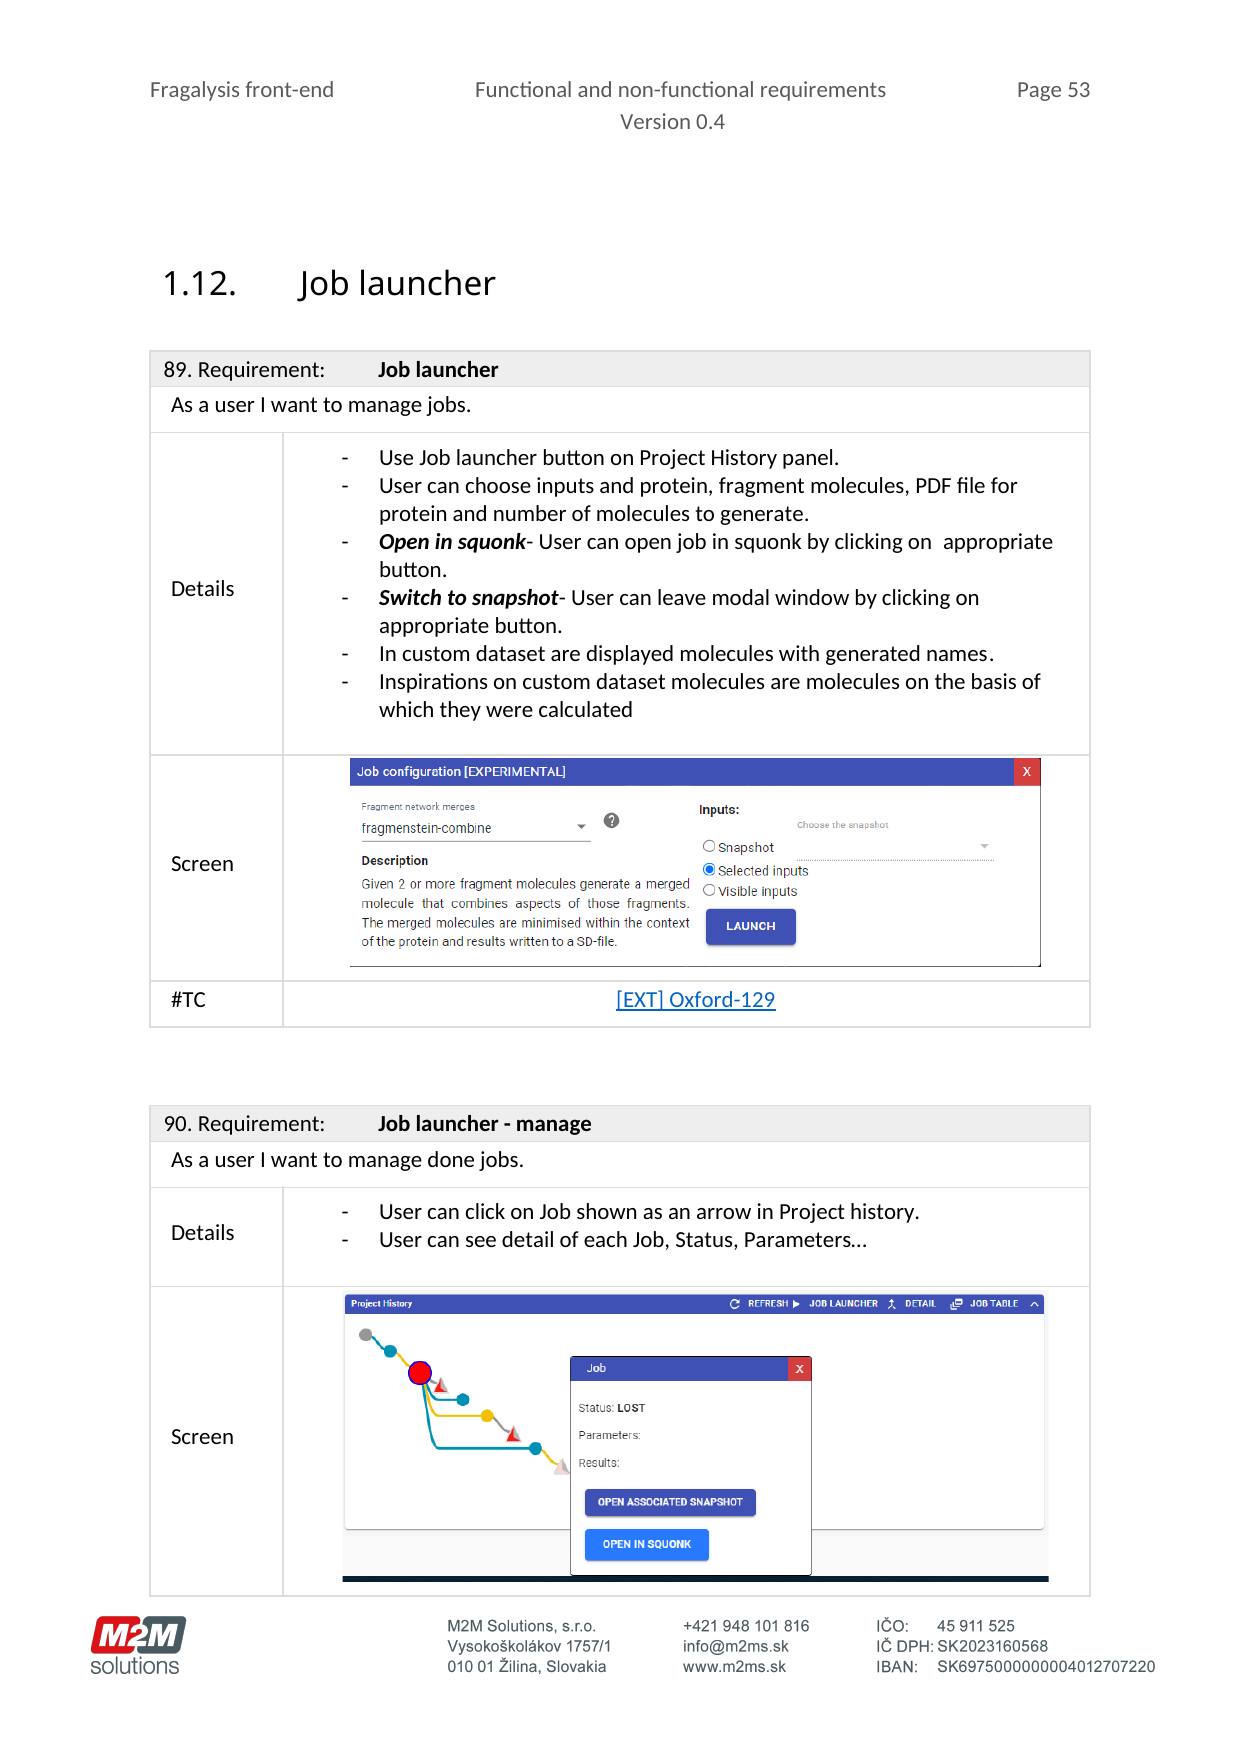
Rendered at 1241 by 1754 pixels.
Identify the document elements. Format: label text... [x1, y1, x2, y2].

table_cell As a user I want to manage jobs. [151, 387, 1089, 432]
subtitle Job launcher [162, 260, 1090, 305]
table_cell User can click on Job shown as an arrow in Project history. User can see detail of each Job, Status, Parameters… [284, 1188, 1089, 1286]
table_cell [284, 756, 1089, 980]
table_cell Screen [151, 1287, 282, 1595]
table_cell [EXT] Oxford-129 [284, 982, 1089, 1026]
table_cell As a user I want to manage done jobs. [151, 1142, 1089, 1186]
table_cell Details [151, 433, 282, 754]
table_header Job launcher - manage [151, 1106, 1089, 1141]
picture [91, 1613, 1162, 1676]
table_cell [284, 1287, 1089, 1595]
table_cell Use Job launcher button on Project History panel. User can choose inputs and protein, fragment molecules, PDF file for protein and number of molecules to generate. Open in squonk- User can open job in squonk by clicking on appropriate button. Switch to snapshot- User can leave modal window by clicking on appropriate button. In custom dataset are displayed molecules with generated names. Inspirations on custom dataset molecules are molecules on the basis of which they were calculated [284, 433, 1089, 754]
table_header Job launcher [151, 352, 1089, 386]
table_cell Screen [151, 756, 282, 980]
picture [350, 758, 1041, 967]
table_cell #TC [151, 982, 282, 1026]
table_cell Details [151, 1188, 282, 1286]
picture [342, 1290, 1049, 1582]
